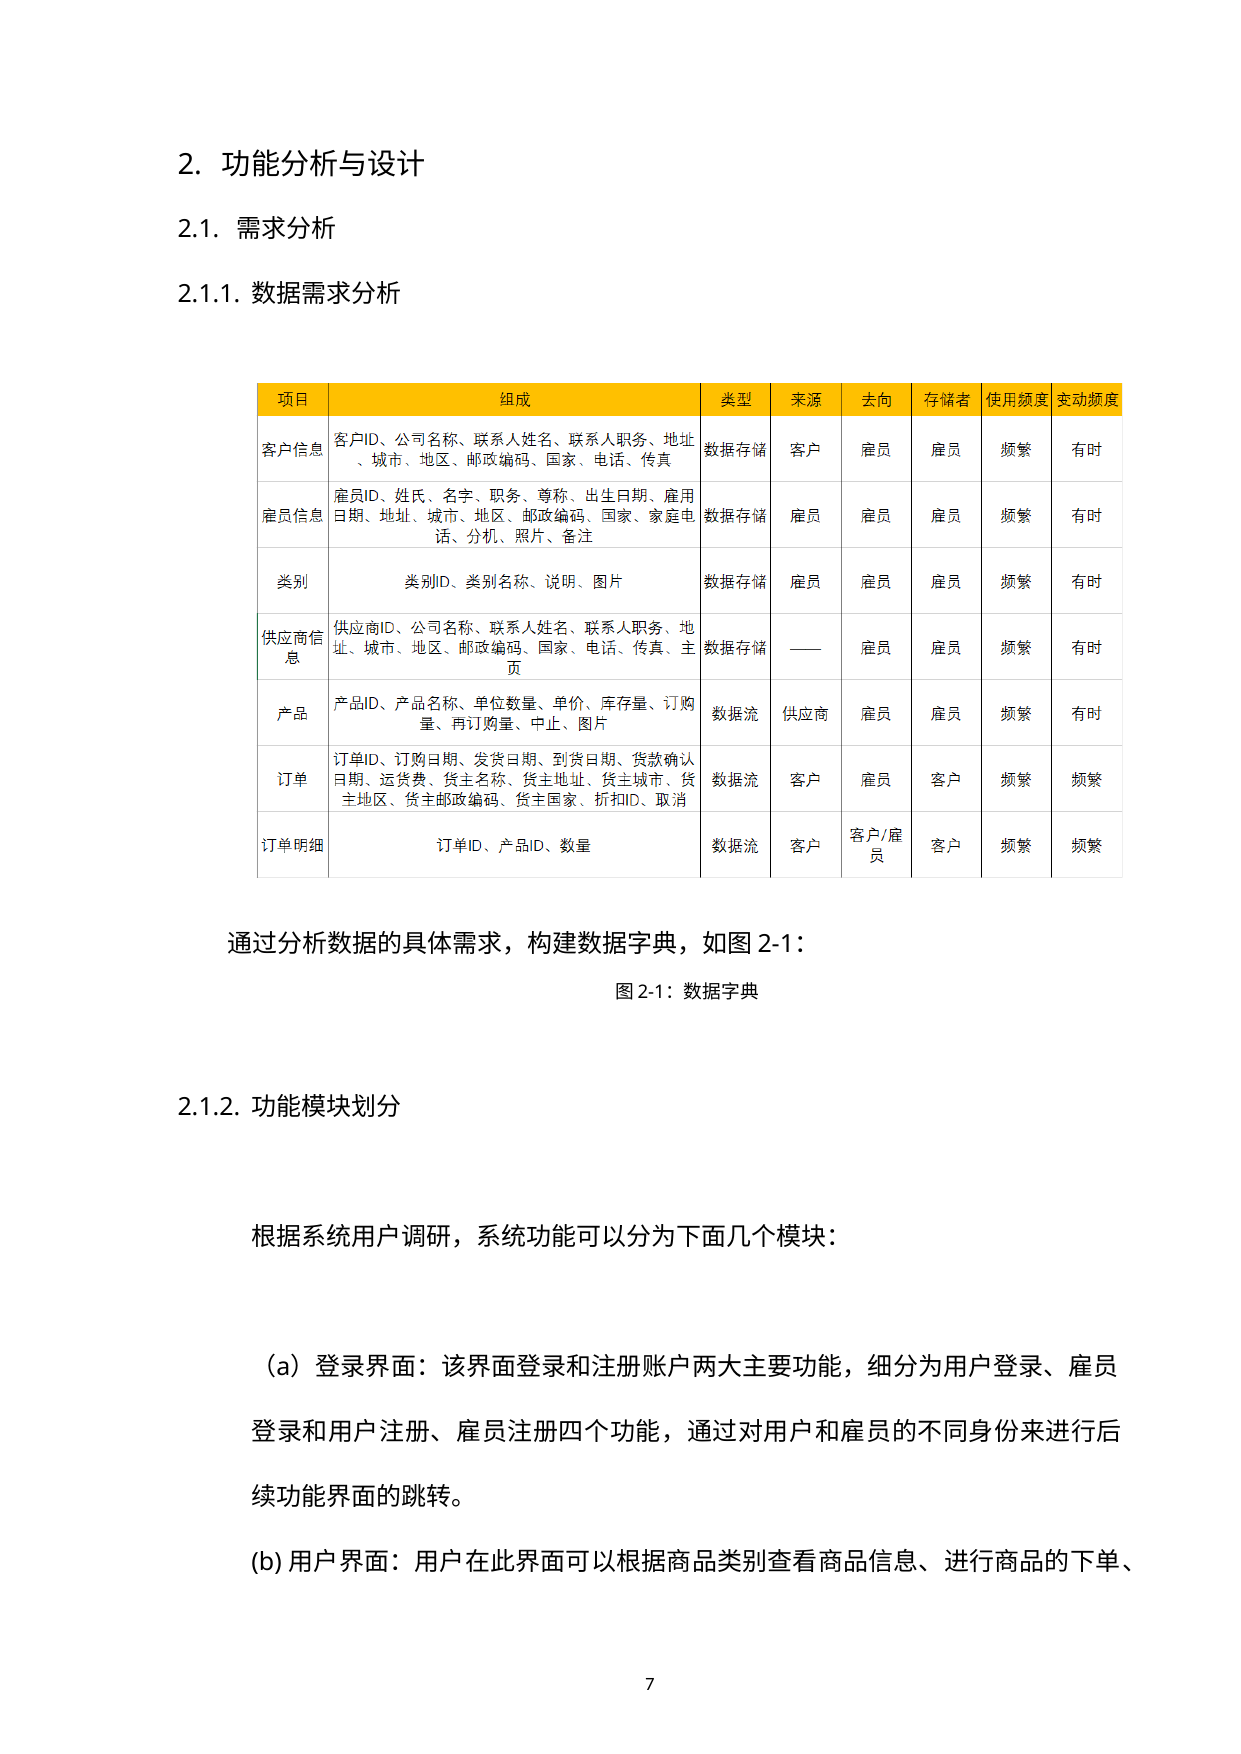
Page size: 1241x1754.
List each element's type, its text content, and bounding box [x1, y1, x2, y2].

picture [256, 383, 1123, 878]
list 数据需求分析 [177, 259, 1122, 324]
list 需求分析 [177, 194, 1122, 259]
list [251, 1527, 1122, 1592]
list 根据系统用户调研，系统功能可以分为下面几个模块： [251, 1202, 1122, 1267]
list 图2-1：数据字典 [251, 974, 1122, 1007]
list 功能模块划分 [177, 1072, 1122, 1137]
list （a）登录界面：该界面登录和注册账户两大主要功能，细分为用户登录、雇员登录和用户注册、雇员注册四个功能，通过对用户和雇员的不同身份来进行后续功能界面的跳转。 [251, 1332, 1122, 1527]
list 功能分析与设计 [177, 129, 1122, 194]
